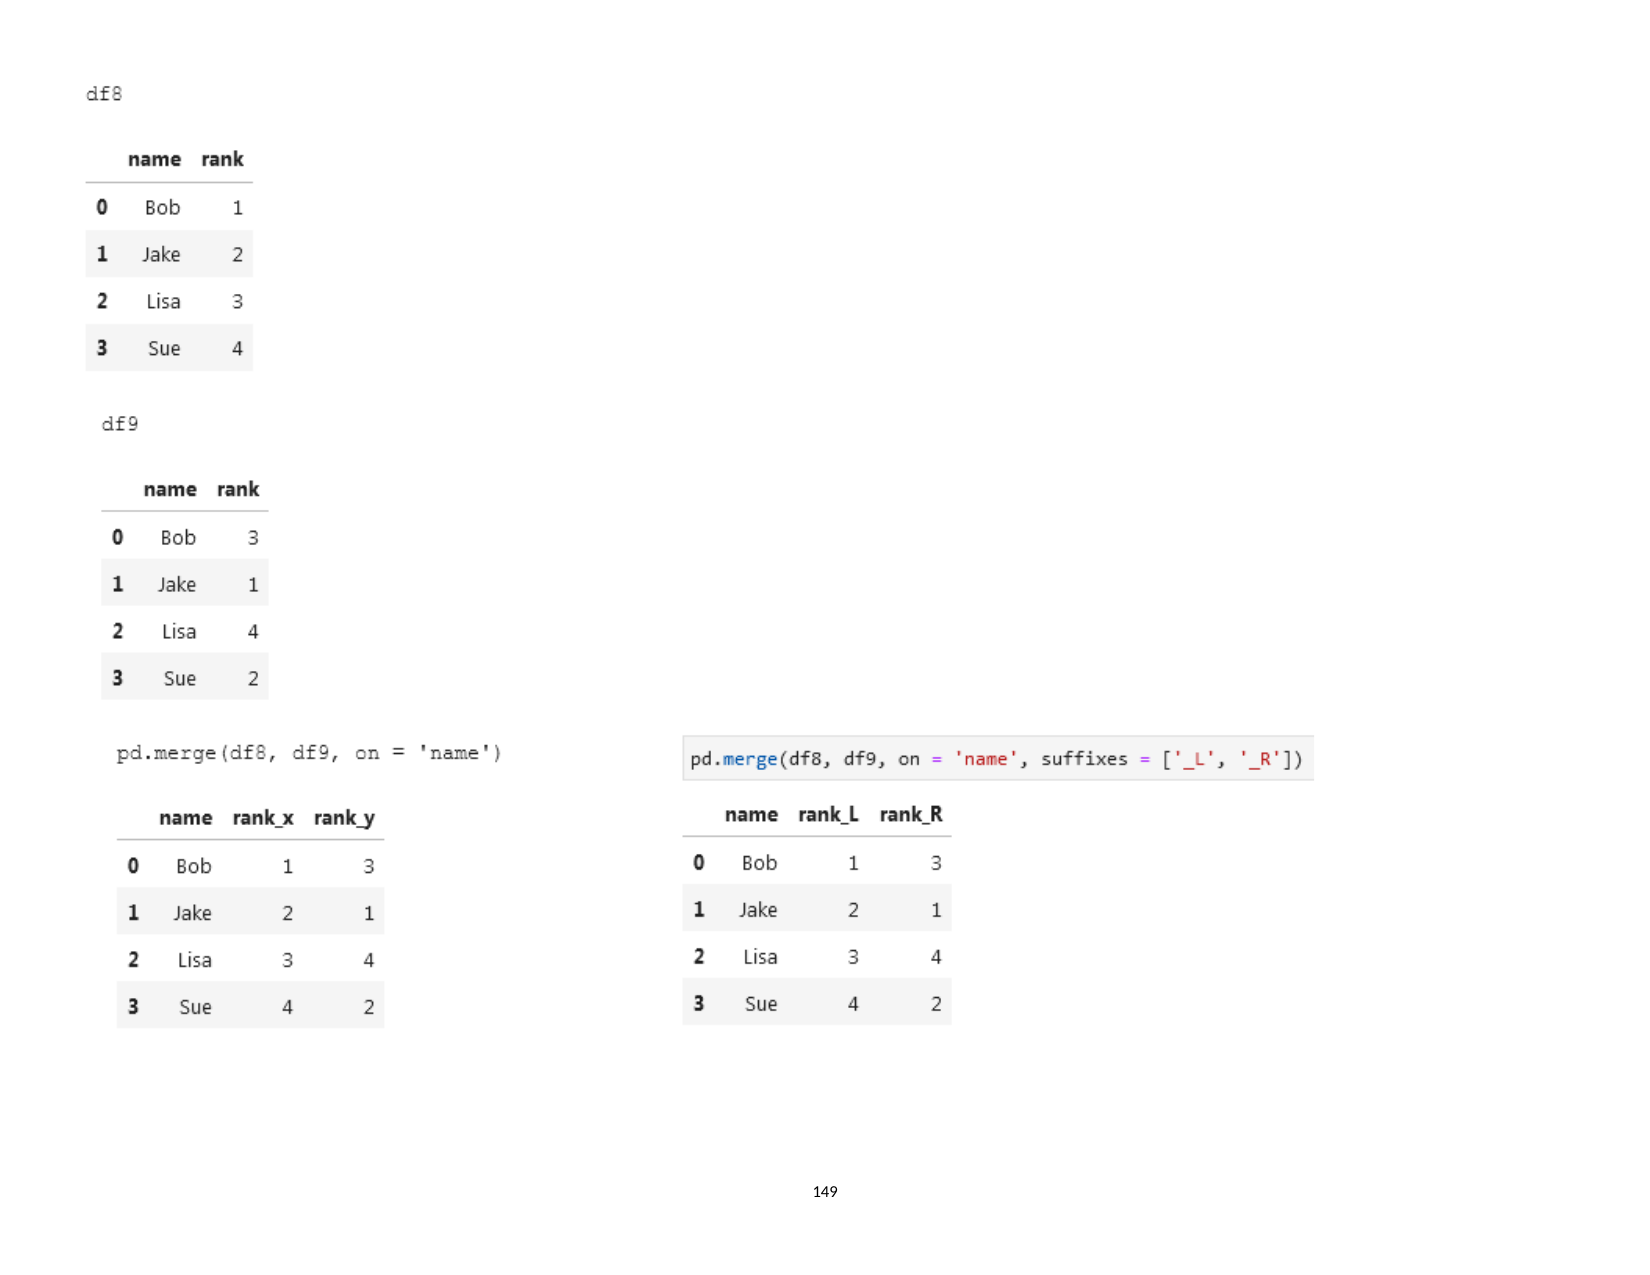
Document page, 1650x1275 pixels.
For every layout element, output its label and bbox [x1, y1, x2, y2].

picture [75, 75, 530, 1044]
picture [675, 723, 1315, 1044]
